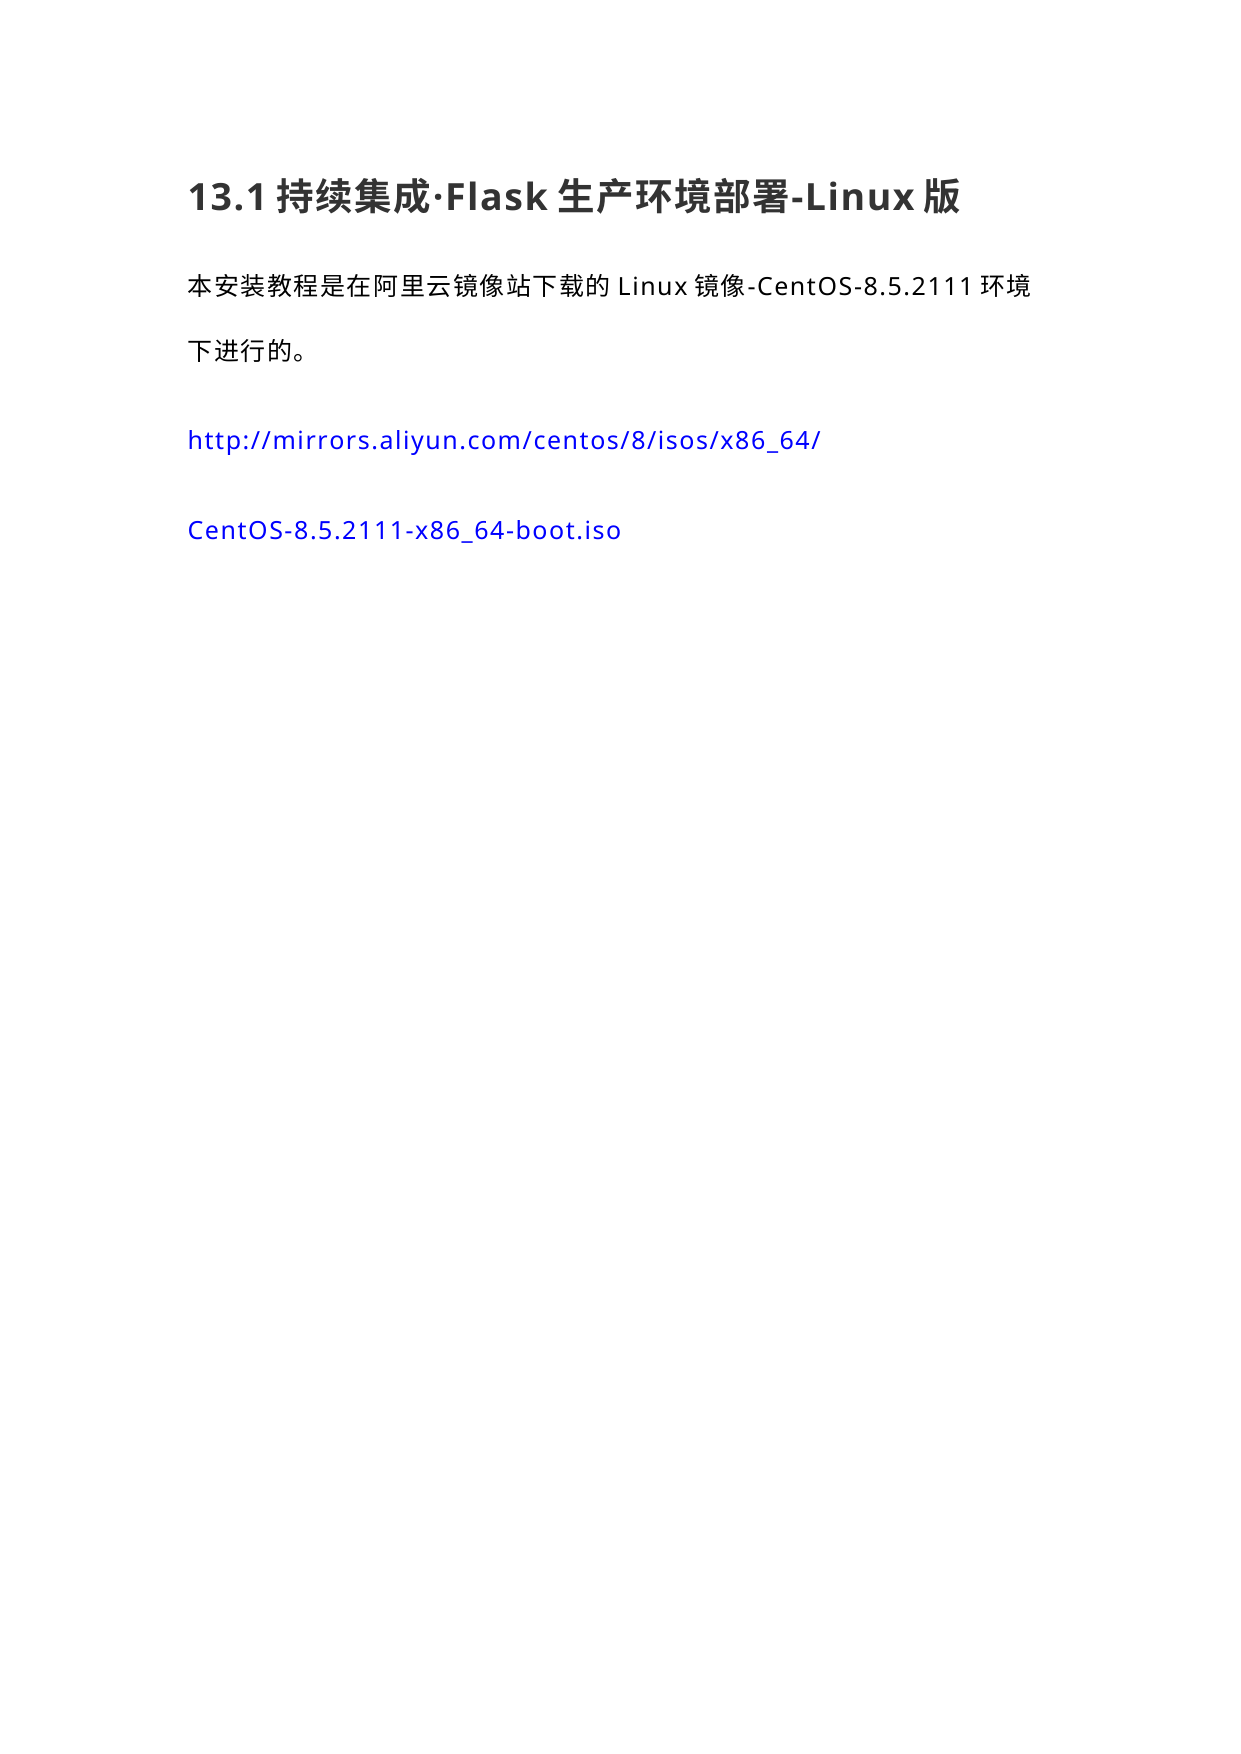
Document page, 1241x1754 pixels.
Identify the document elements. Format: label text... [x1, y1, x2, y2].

text CentOS-8.5.2111-x86_64-boot.iso [187, 497, 1053, 562]
text 本安装教程是在阿里云镜像站下载的Linux镜像-CentOS-8.5.2111环境下进行的。 [187, 252, 1053, 382]
text http://mirrors.aliyun.com/centos/8/isos/x86_64/ [187, 407, 1053, 472]
text 13.1持续集成·Flask生产环境部署-Linux版 [187, 162, 1053, 227]
